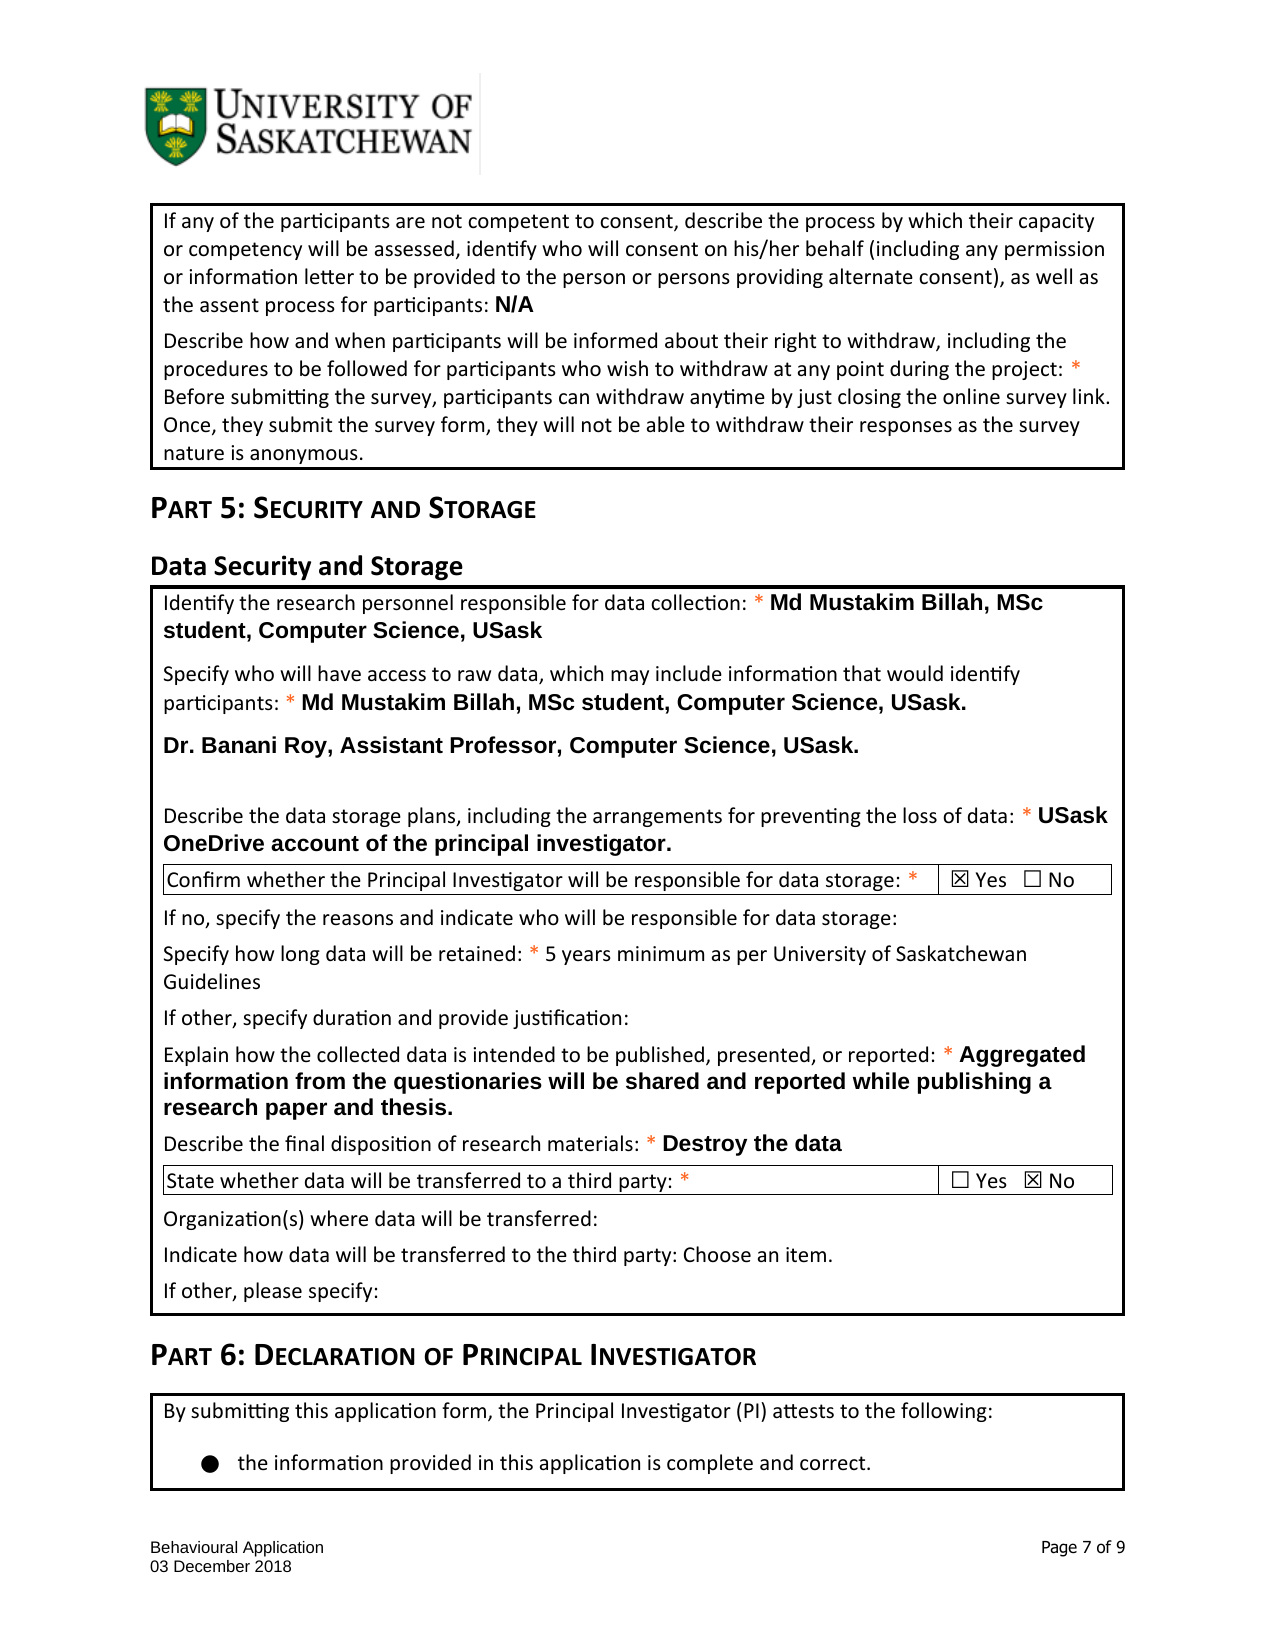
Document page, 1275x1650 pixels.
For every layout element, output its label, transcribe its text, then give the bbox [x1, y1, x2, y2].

text Data Security and Storage [150, 547, 1125, 583]
text Part 5: Security and Storage [150, 486, 1125, 527]
table_header Identify the research personnel responsible for data collection: * Md Mustakim Billah, MSc student, Computer Science, USask Specify who will have access to raw data, which may include information that would identify participants: * Md Mustakim Billah, MSc student, Computer Science, USask. Dr. Banani Roy, Assistant Professor, Computer Science, USask. Describe the data storage plans, including the arrangements for preventing the loss of data: * USask OneDrive account of the principal investigator. If no, specify the reasons and indicate who will be responsible for data storage: Specify how long data will be retained: * 5 years minimum as per University of Saskatchewan Guidelines If other, specify duration and provide justification: Explain how the collected data is intended to be published, presented, or reported: * Aggregated information from the questionaries will be shared and reported while publishing a research paper and thesis. Describe the final disposition of research materials: * Destroy the data Organization(s) where data will be transferred: Indicate how data will be transferred to the third party: Choose an item. If other, please specify: [153, 589, 1122, 1313]
text Part 6: Declaration of Principal Investigator [150, 1333, 1125, 1373]
picture [135, 73, 483, 175]
